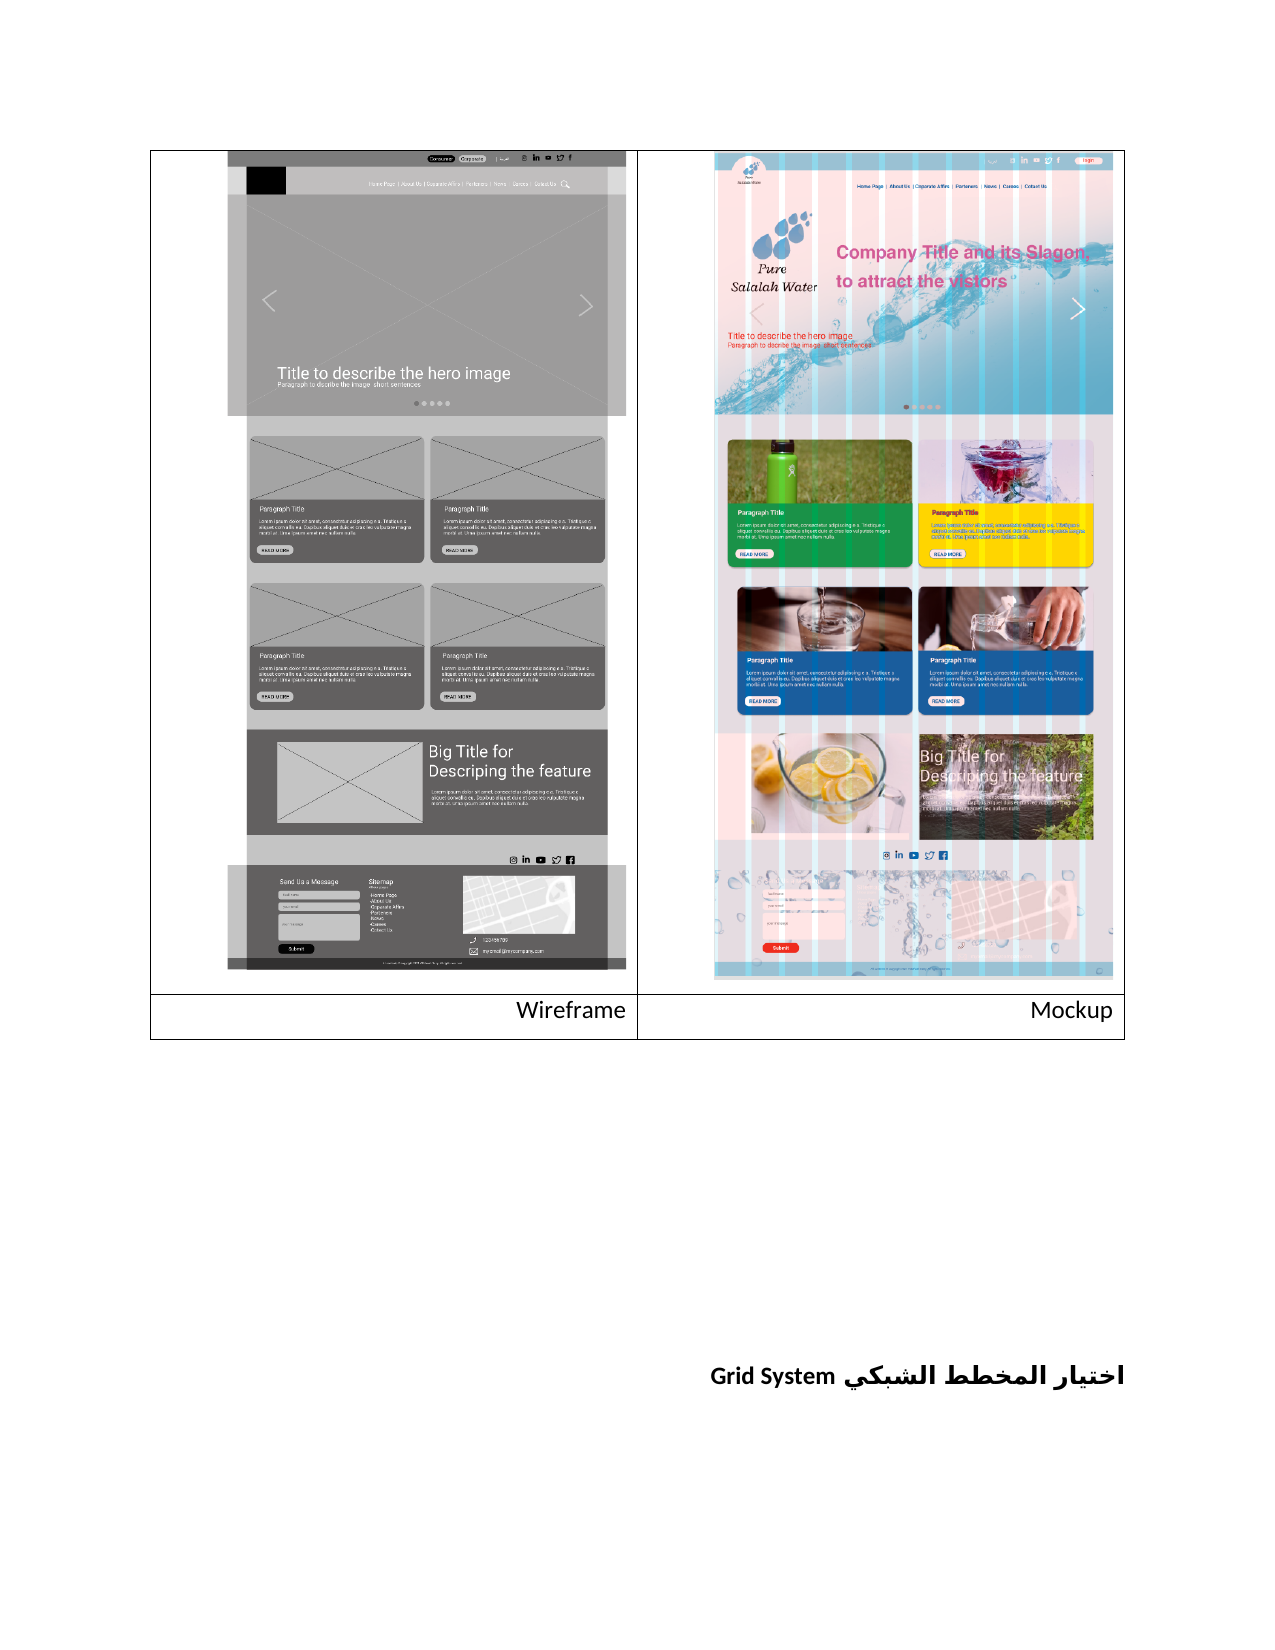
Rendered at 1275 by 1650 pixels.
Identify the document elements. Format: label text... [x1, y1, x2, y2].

table_cell Wireframe [151, 995, 637, 1039]
table_header [638, 151, 1124, 993]
table_cell Mockup [638, 995, 1124, 1039]
picture [227, 151, 627, 970]
picture [714, 151, 1114, 980]
table_header [151, 151, 637, 993]
text اختيار المخطط الشبكي Grid System [150, 1360, 1125, 1391]
